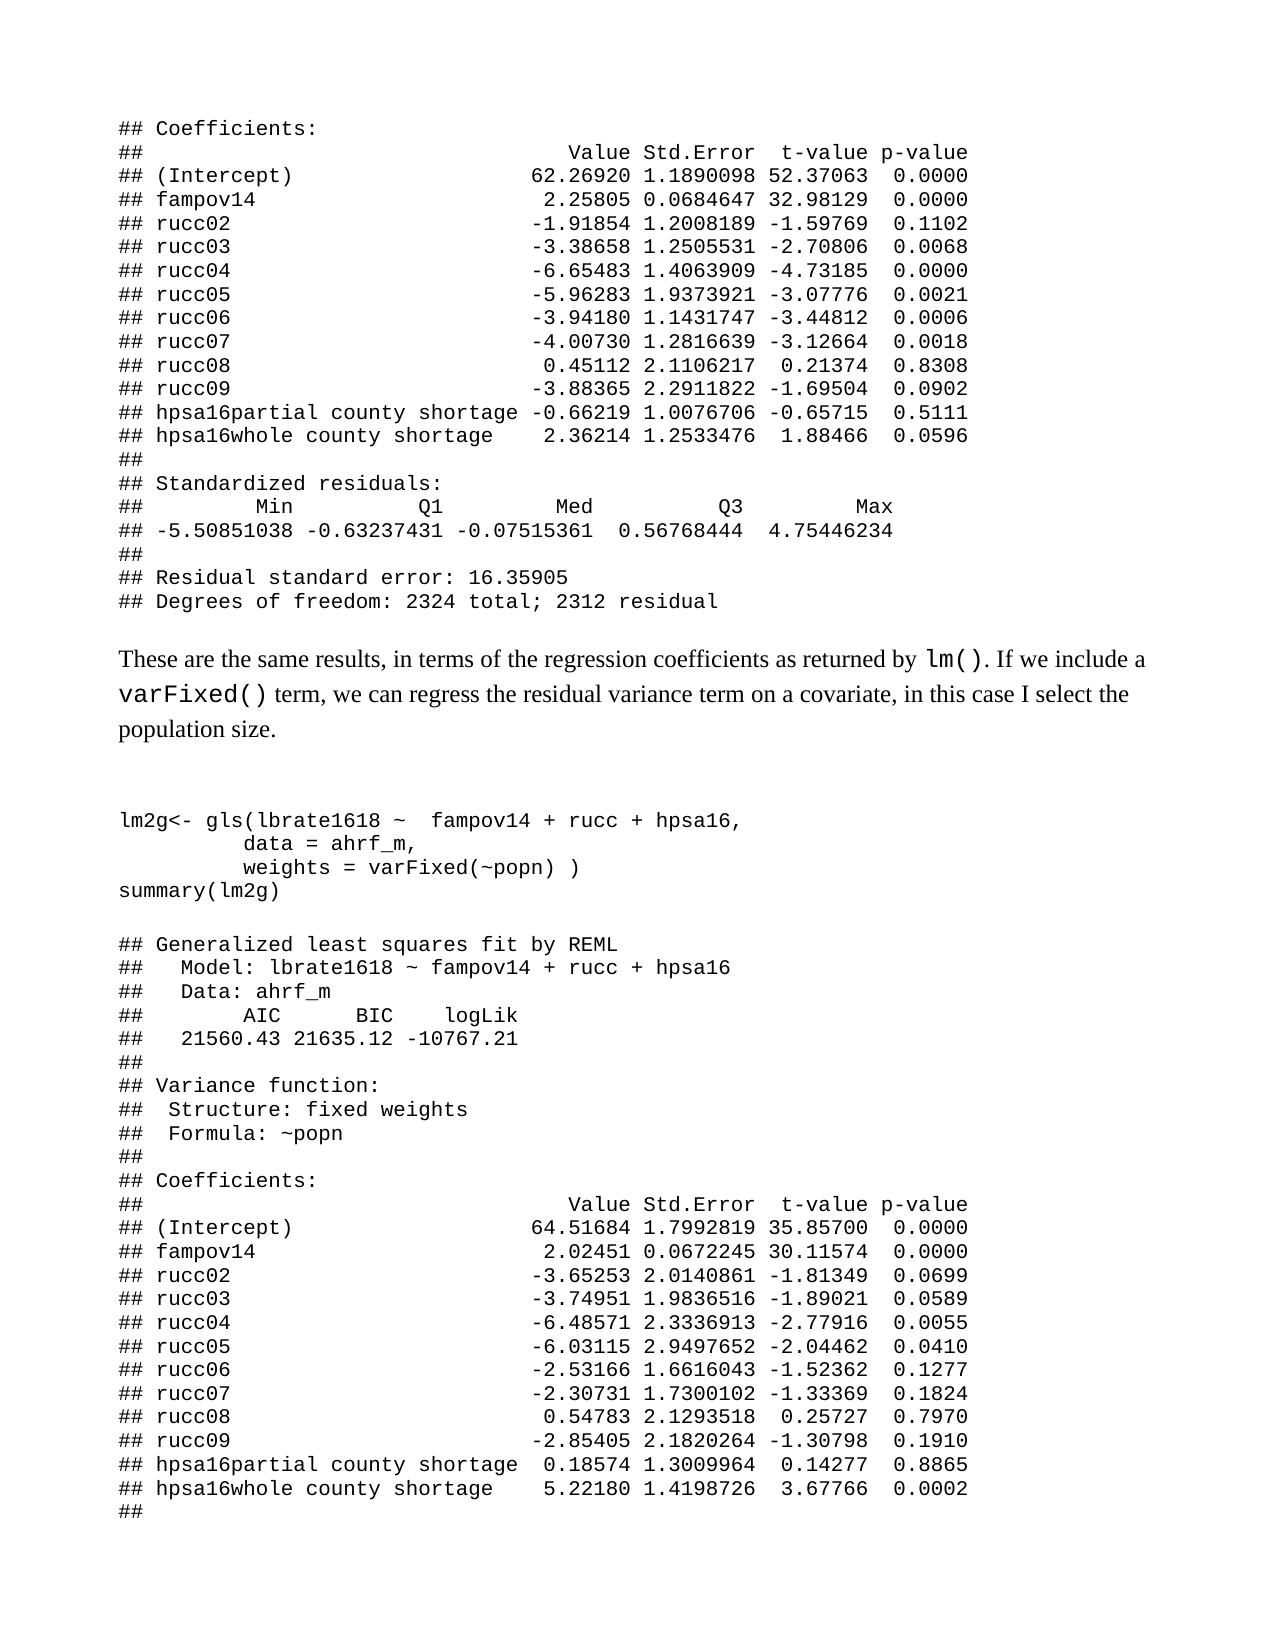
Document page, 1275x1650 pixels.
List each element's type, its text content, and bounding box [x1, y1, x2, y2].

text ## [118, 1146, 1157, 1170]
text ## rucc05 -6.03115 2.9497652 -2.04462 0.0410 [118, 1336, 1157, 1359]
text ## rucc09 -2.85405 2.1820264 -1.30798 0.1910 [118, 1430, 1157, 1454]
text ## Structure: fixed weights [118, 1099, 1157, 1123]
text ## (Intercept) 62.26920 1.1890098 52.37063 0.0000 [118, 165, 1157, 189]
text ## Coefficients: [118, 118, 1157, 142]
text ## [118, 1501, 1157, 1525]
text ## rucc07 -2.30731 1.7300102 -1.33369 0.1824 [118, 1383, 1157, 1407]
text ## rucc07 -4.00730 1.2816639 -3.12664 0.0018 [118, 331, 1157, 354]
text ## AIC BIC logLik [118, 1004, 1157, 1028]
text ## rucc04 -6.65483 1.4063909 -4.73185 0.0000 [118, 260, 1157, 284]
text These are the same results, in terms of the regression coefficients as returned by lm(). If we include a varFixed() term, we can regress the residual variance term on a covariate, in this case I select the population size. [118, 644, 1157, 743]
text ## rucc06 -2.53166 1.6616043 -1.52362 0.1277 [118, 1359, 1157, 1383]
text summary(lm2g) [118, 881, 1157, 904]
text ## rucc09 -3.88365 2.2911822 -1.69504 0.0902 [118, 378, 1157, 402]
text ## Value Std.Error t-value p-value [118, 1194, 1157, 1217]
text ## [118, 1052, 1157, 1076]
text ## hpsa16partial county shortage -0.66219 1.0076706 -0.65715 0.5111 [118, 402, 1157, 426]
text ## fampov14 2.02451 0.0672245 30.11574 0.0000 [118, 1241, 1157, 1265]
text ## Min Q1 Med Q3 Max [118, 496, 1157, 520]
text ## [118, 544, 1157, 567]
text ## Coefficients: [118, 1170, 1157, 1194]
text weights = varFixed(~popn) ) [118, 857, 1157, 881]
text ## rucc03 -3.38658 1.2505531 -2.70806 0.0068 [118, 236, 1157, 260]
text ## Generalized least squares fit by REML [118, 934, 1157, 957]
text ## rucc06 -3.94180 1.1431747 -3.44812 0.0006 [118, 307, 1157, 331]
text ## 21560.43 21635.12 -10767.21 [118, 1028, 1157, 1052]
text ## fampov14 2.25805 0.0684647 32.98129 0.0000 [118, 189, 1157, 213]
text ## Standardized residuals: [118, 473, 1157, 496]
text ## Value Std.Error t-value p-value [118, 142, 1157, 165]
text ## hpsa16whole county shortage 2.36214 1.2533476 1.88466 0.0596 [118, 426, 1157, 449]
text ## hpsa16whole county shortage 5.22180 1.4198726 3.67766 0.0002 [118, 1477, 1157, 1501]
text ## [118, 449, 1157, 473]
text ## -5.50851038 -0.63237431 -0.07515361 0.56768444 4.75446234 [118, 520, 1157, 544]
text ## rucc05 -5.96283 1.9373921 -3.07776 0.0021 [118, 284, 1157, 307]
text ## Degrees of freedom: 2324 total; 2312 residual [118, 591, 1157, 615]
text ## rucc08 0.45112 2.1106217 0.21374 0.8308 [118, 354, 1157, 378]
text ## (Intercept) 64.51684 1.7992819 35.85700 0.0000 [118, 1217, 1157, 1241]
text ## rucc02 -1.91854 1.2008189 -1.59769 0.1102 [118, 213, 1157, 236]
text ## Model: lbrate1618 ~ fampov14 + rucc + hpsa16 [118, 957, 1157, 981]
text ## Residual standard error: 16.35905 [118, 567, 1157, 591]
text lm2g<- gls(lbrate1618 ~ fampov14 + rucc + hpsa16, [118, 809, 1157, 833]
text ## Formula: ~popn [118, 1123, 1157, 1146]
text data = ahrf_m, [118, 833, 1157, 857]
text ## Variance function: [118, 1076, 1157, 1099]
text ## Data: ahrf_m [118, 981, 1157, 1004]
text ## rucc02 -3.65253 2.0140861 -1.81349 0.0699 [118, 1265, 1157, 1288]
text ## rucc03 -3.74951 1.9836516 -1.89021 0.0589 [118, 1288, 1157, 1312]
text ## hpsa16partial county shortage 0.18574 1.3009964 0.14277 0.8865 [118, 1454, 1157, 1477]
text ## rucc08 0.54783 2.1293518 0.25727 0.7970 [118, 1407, 1157, 1430]
text ## rucc04 -6.48571 2.3336913 -2.77916 0.0055 [118, 1312, 1157, 1336]
